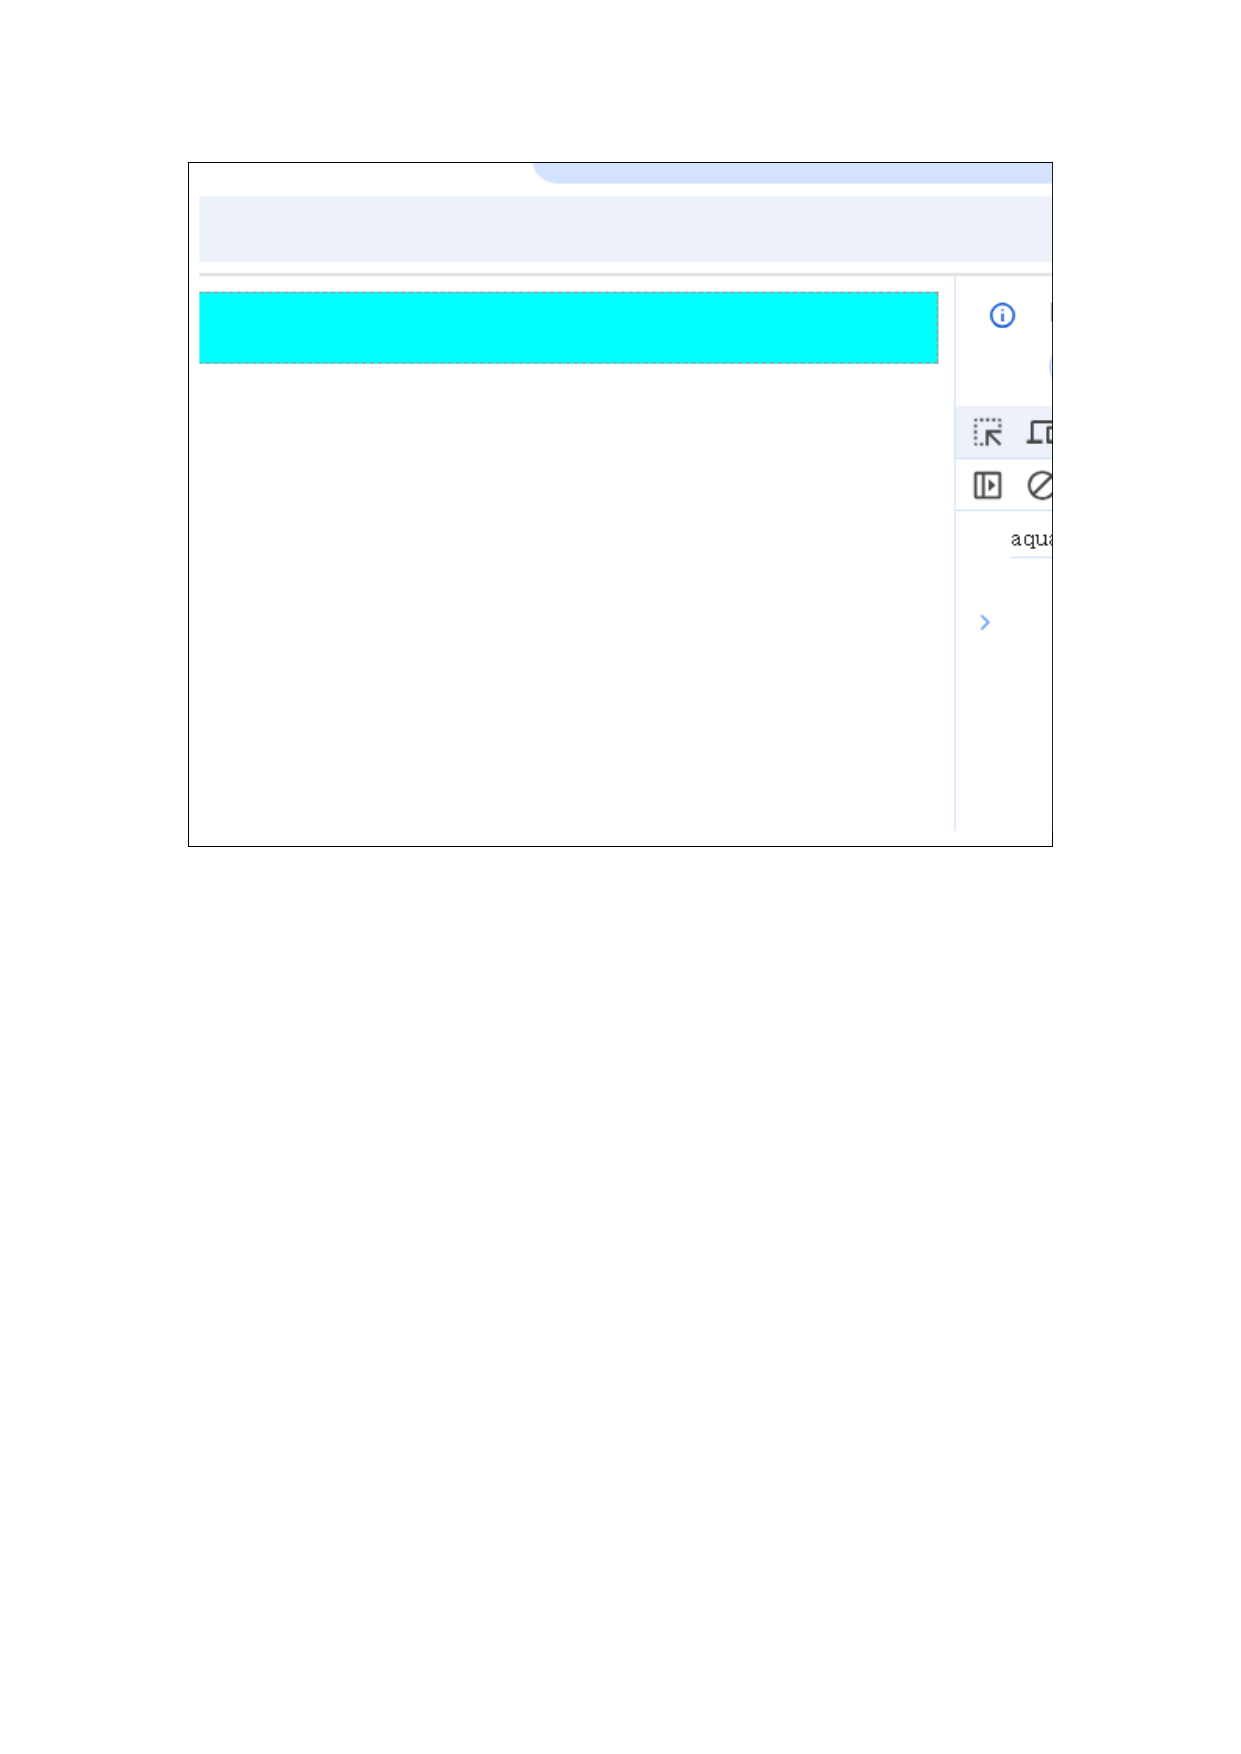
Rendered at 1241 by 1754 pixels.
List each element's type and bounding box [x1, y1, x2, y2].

picture [199, 163, 1053, 831]
table_cell [189, 163, 1052, 846]
